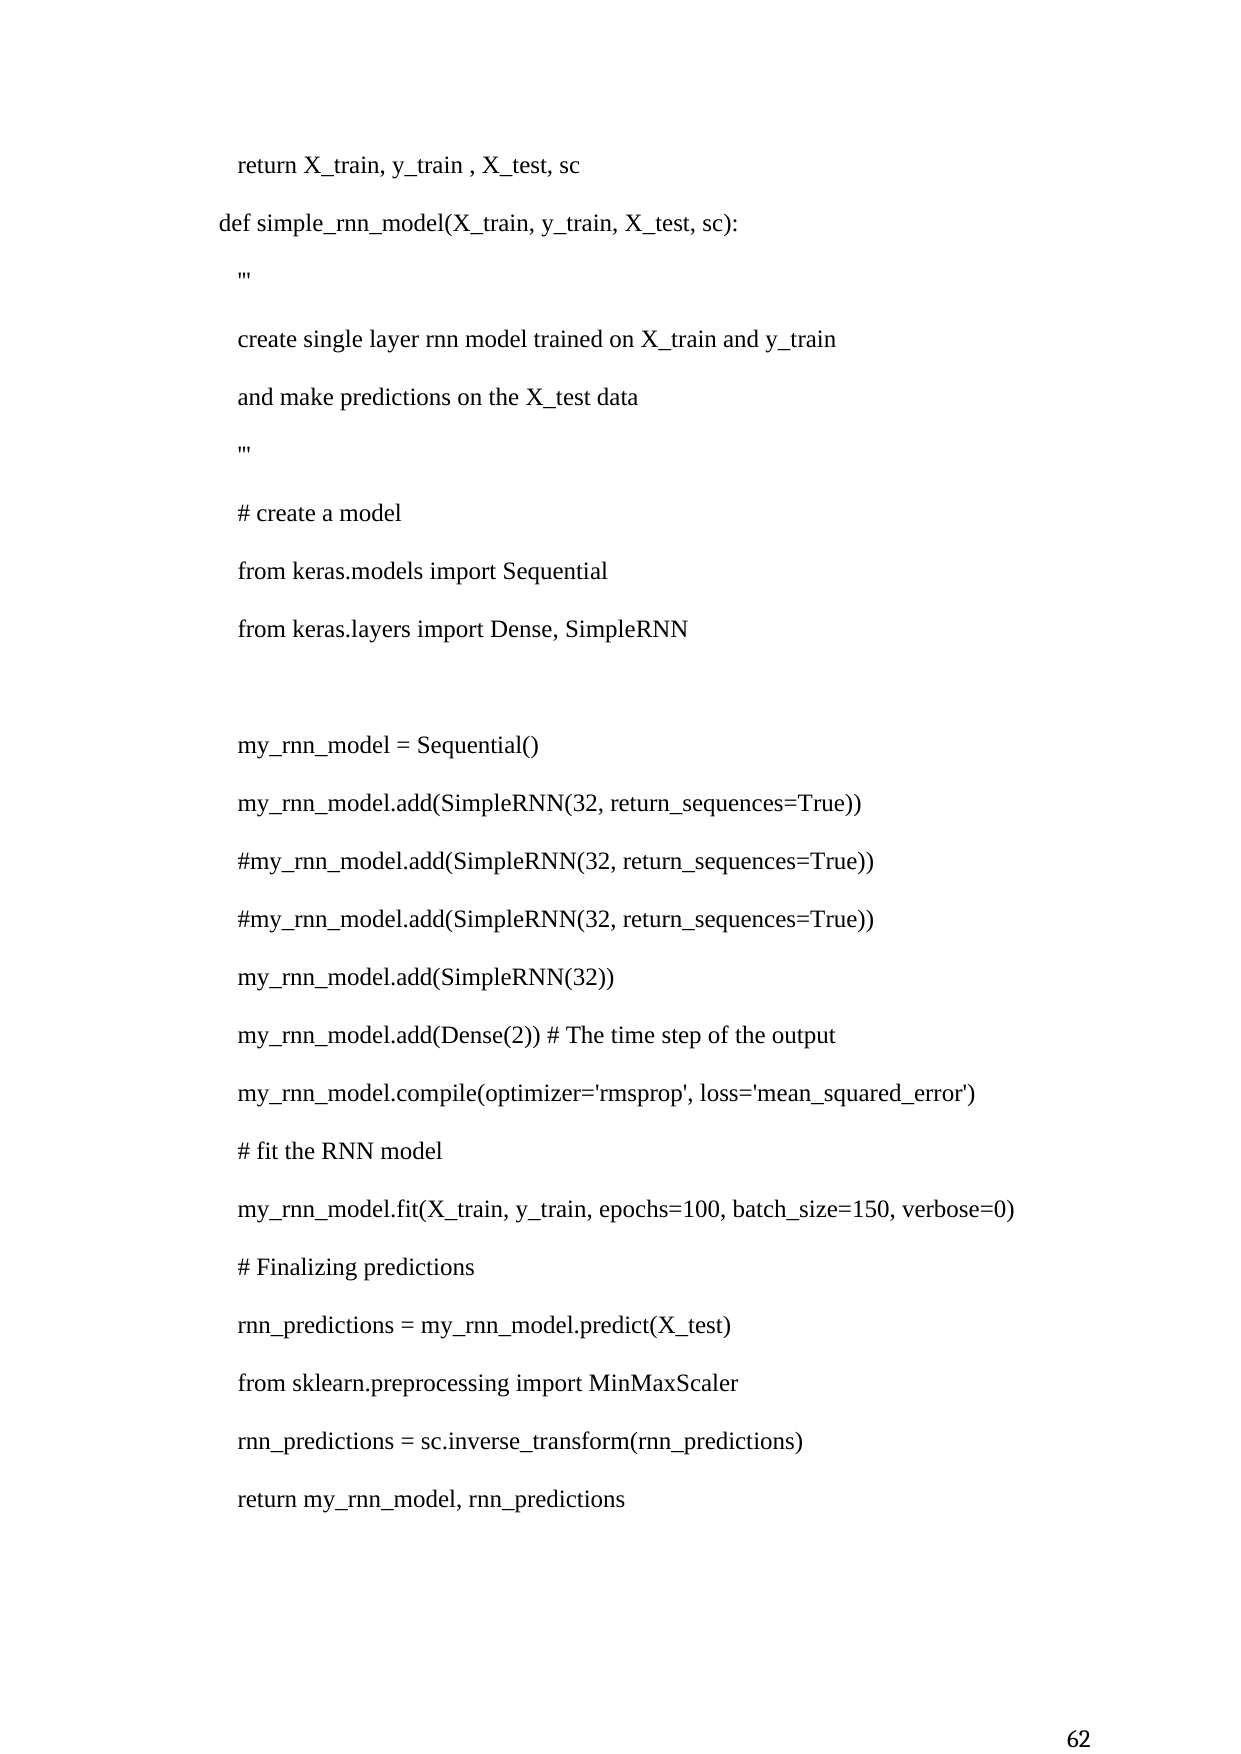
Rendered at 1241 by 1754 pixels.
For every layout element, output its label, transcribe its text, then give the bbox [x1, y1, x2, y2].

text ''' [218, 266, 1090, 295]
text my_rnn_model.add(SimpleRNN(32, return_sequences=True)) [218, 788, 1090, 817]
text my_rnn_model.add(Dense(2)) # The time step of the output [218, 1020, 1090, 1049]
text from sklearn.preprocessing import MinMaxScaler [218, 1368, 1090, 1397]
text #my_rnn_model.add(SimpleRNN(32, return_sequences=True)) [218, 846, 1090, 875]
text return my_rnn_model, rnn_predictions [218, 1484, 1090, 1513]
text ''' [218, 440, 1090, 469]
text # Finalizing predictions [218, 1252, 1090, 1281]
text def simple_rnn_model(X_train, y_train, X_test, sc): [218, 208, 1090, 237]
text my_rnn_model.add(SimpleRNN(32)) [218, 962, 1090, 991]
text #my_rnn_model.add(SimpleRNN(32, return_sequences=True)) [218, 904, 1090, 933]
text from keras.layers import Dense, SimpleRNN [218, 614, 1090, 643]
text create single layer rnn model trained on X_train and y_train [218, 324, 1090, 353]
text my_rnn_model.compile(optimizer='rmsprop', loss='mean_squared_error') [218, 1078, 1090, 1107]
text rnn_predictions = my_rnn_model.predict(X_test) [218, 1310, 1090, 1339]
text from keras.models import Sequential [218, 556, 1090, 585]
text rnn_predictions = sc.inverse_transform(rnn_predictions) [218, 1426, 1090, 1455]
text # fit the RNN model [218, 1136, 1090, 1165]
text and make predictions on the X_test data [218, 382, 1090, 411]
text my_rnn_model = Sequential() [218, 730, 1090, 759]
text # create a model [218, 498, 1090, 527]
text my_rnn_model.fit(X_train, y_train, epochs=100, batch_size=150, verbose=0) [218, 1194, 1090, 1223]
text return X_train, y_train , X_test, sc [218, 150, 1090, 179]
